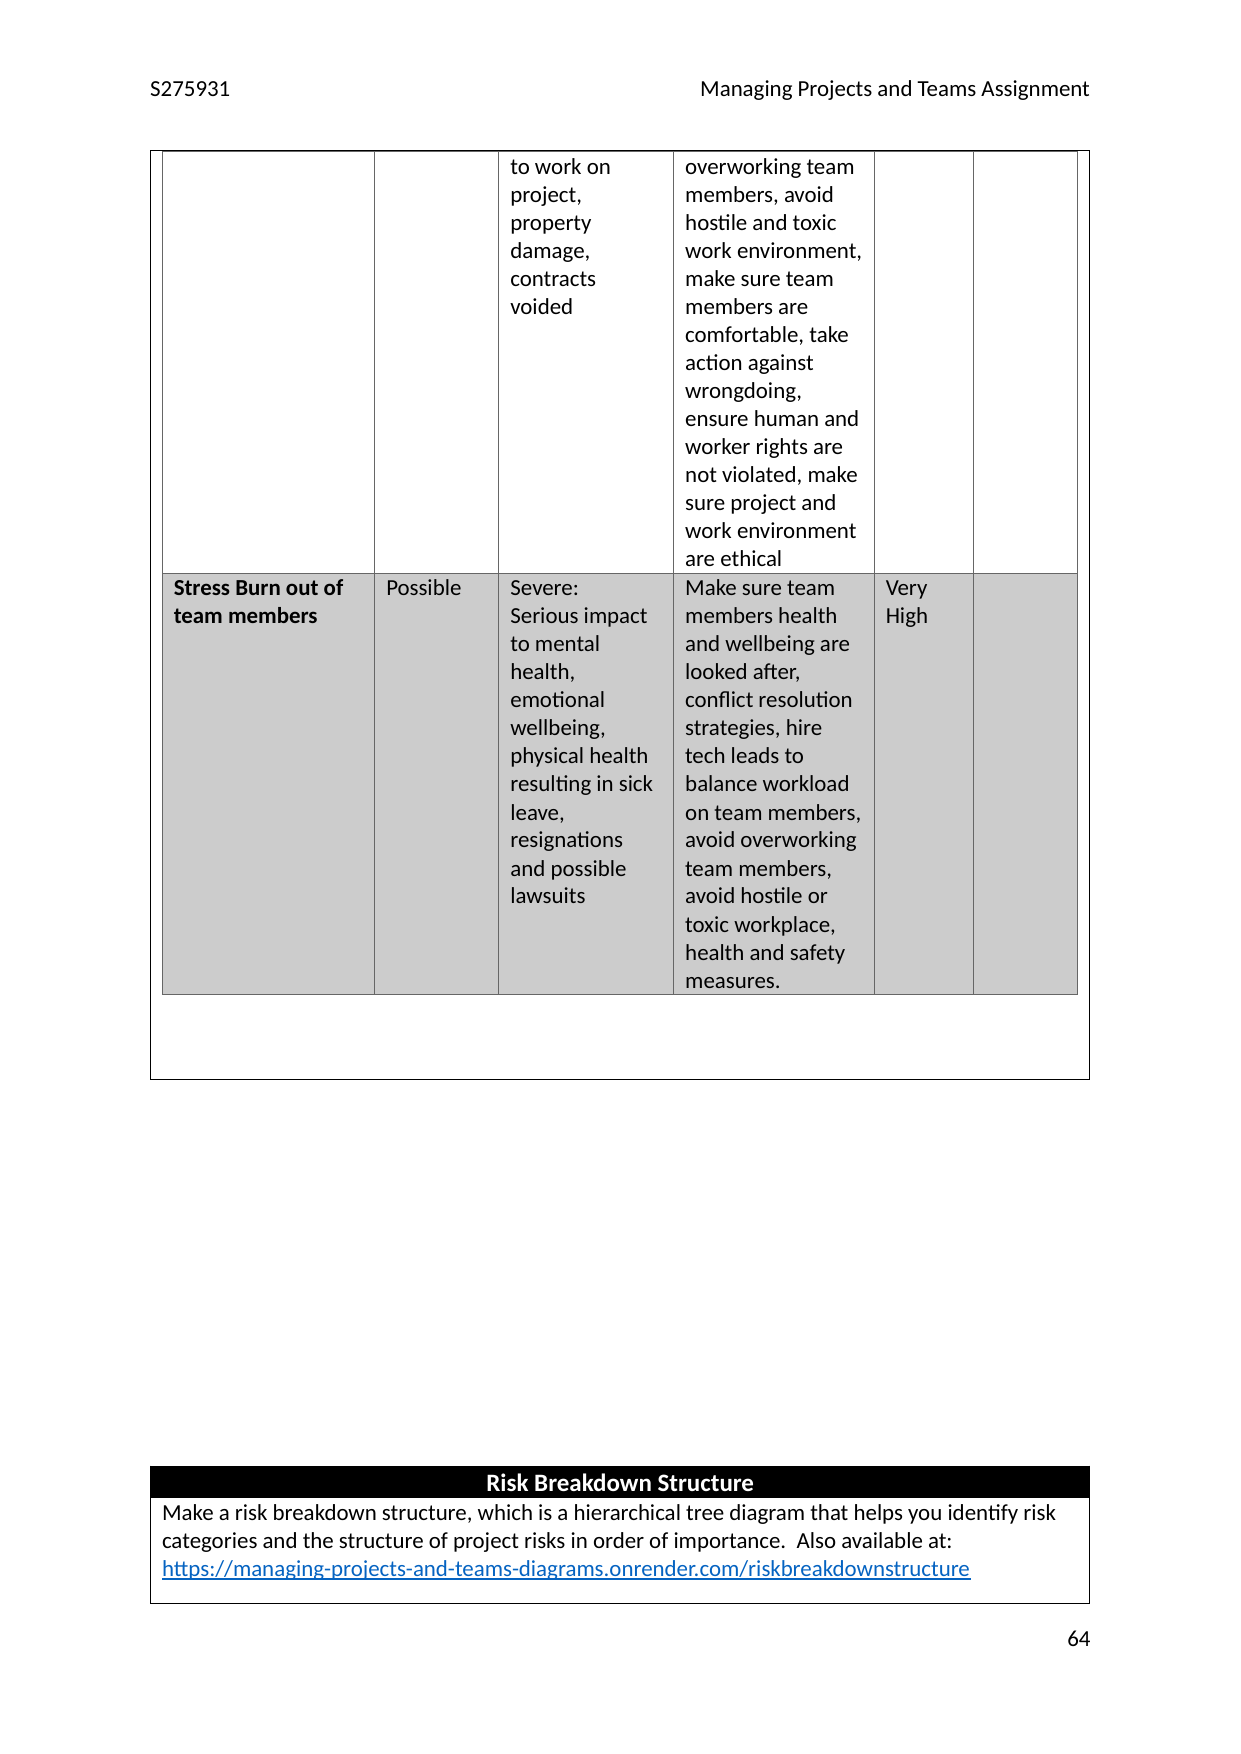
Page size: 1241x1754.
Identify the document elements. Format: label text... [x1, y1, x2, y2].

table_header Risk Breakdown Structure [151, 1467, 1089, 1497]
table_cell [151, 1498, 1089, 1603]
table_cell [151, 151, 1089, 1079]
